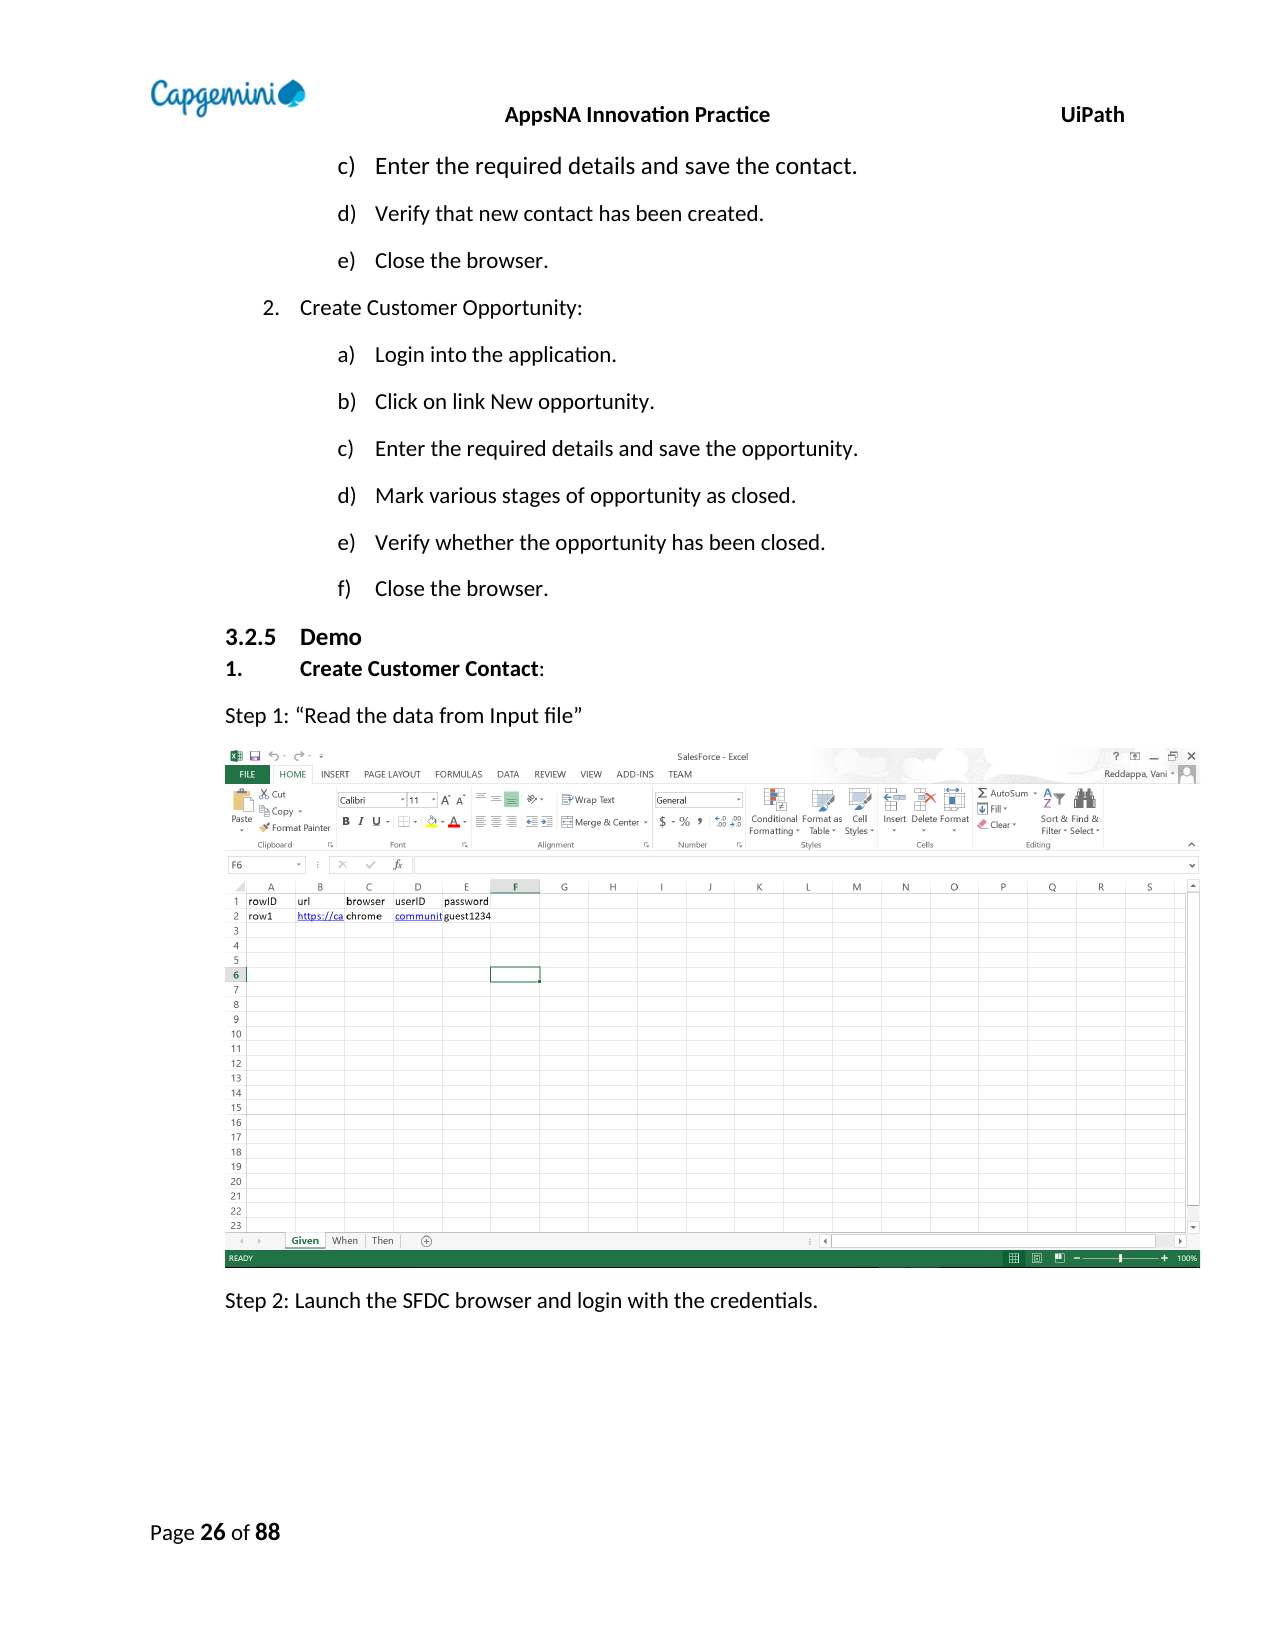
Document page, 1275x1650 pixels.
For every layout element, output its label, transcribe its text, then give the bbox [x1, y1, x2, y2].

list Enter the required details and save the contact. [337, 150, 1125, 181]
list Enter the required details and save the opportunity. [337, 434, 1125, 462]
list Demo [225, 621, 1125, 652]
list Click on link New opportunity. [337, 387, 1125, 415]
picture [150, 75, 307, 123]
text Step 1: “Read the data from Input file” [225, 701, 1125, 729]
list Verify that new contact has been created. [337, 199, 1125, 228]
list Close the browser. [337, 246, 1125, 274]
list Close the browser. [337, 574, 1125, 603]
list Login into the application. [337, 340, 1125, 368]
list Create Customer Opportunity: [262, 293, 1125, 321]
list Verify whether the opportunity has been closed. [337, 528, 1125, 556]
picture [225, 748, 1200, 1268]
list 1. Create Customer Contact: [200, 654, 1125, 682]
list Mark various stages of opportunity as closed. [337, 481, 1125, 509]
text Step 2: Launch the SFDC browser and login with the credentials. [225, 1286, 1125, 1314]
